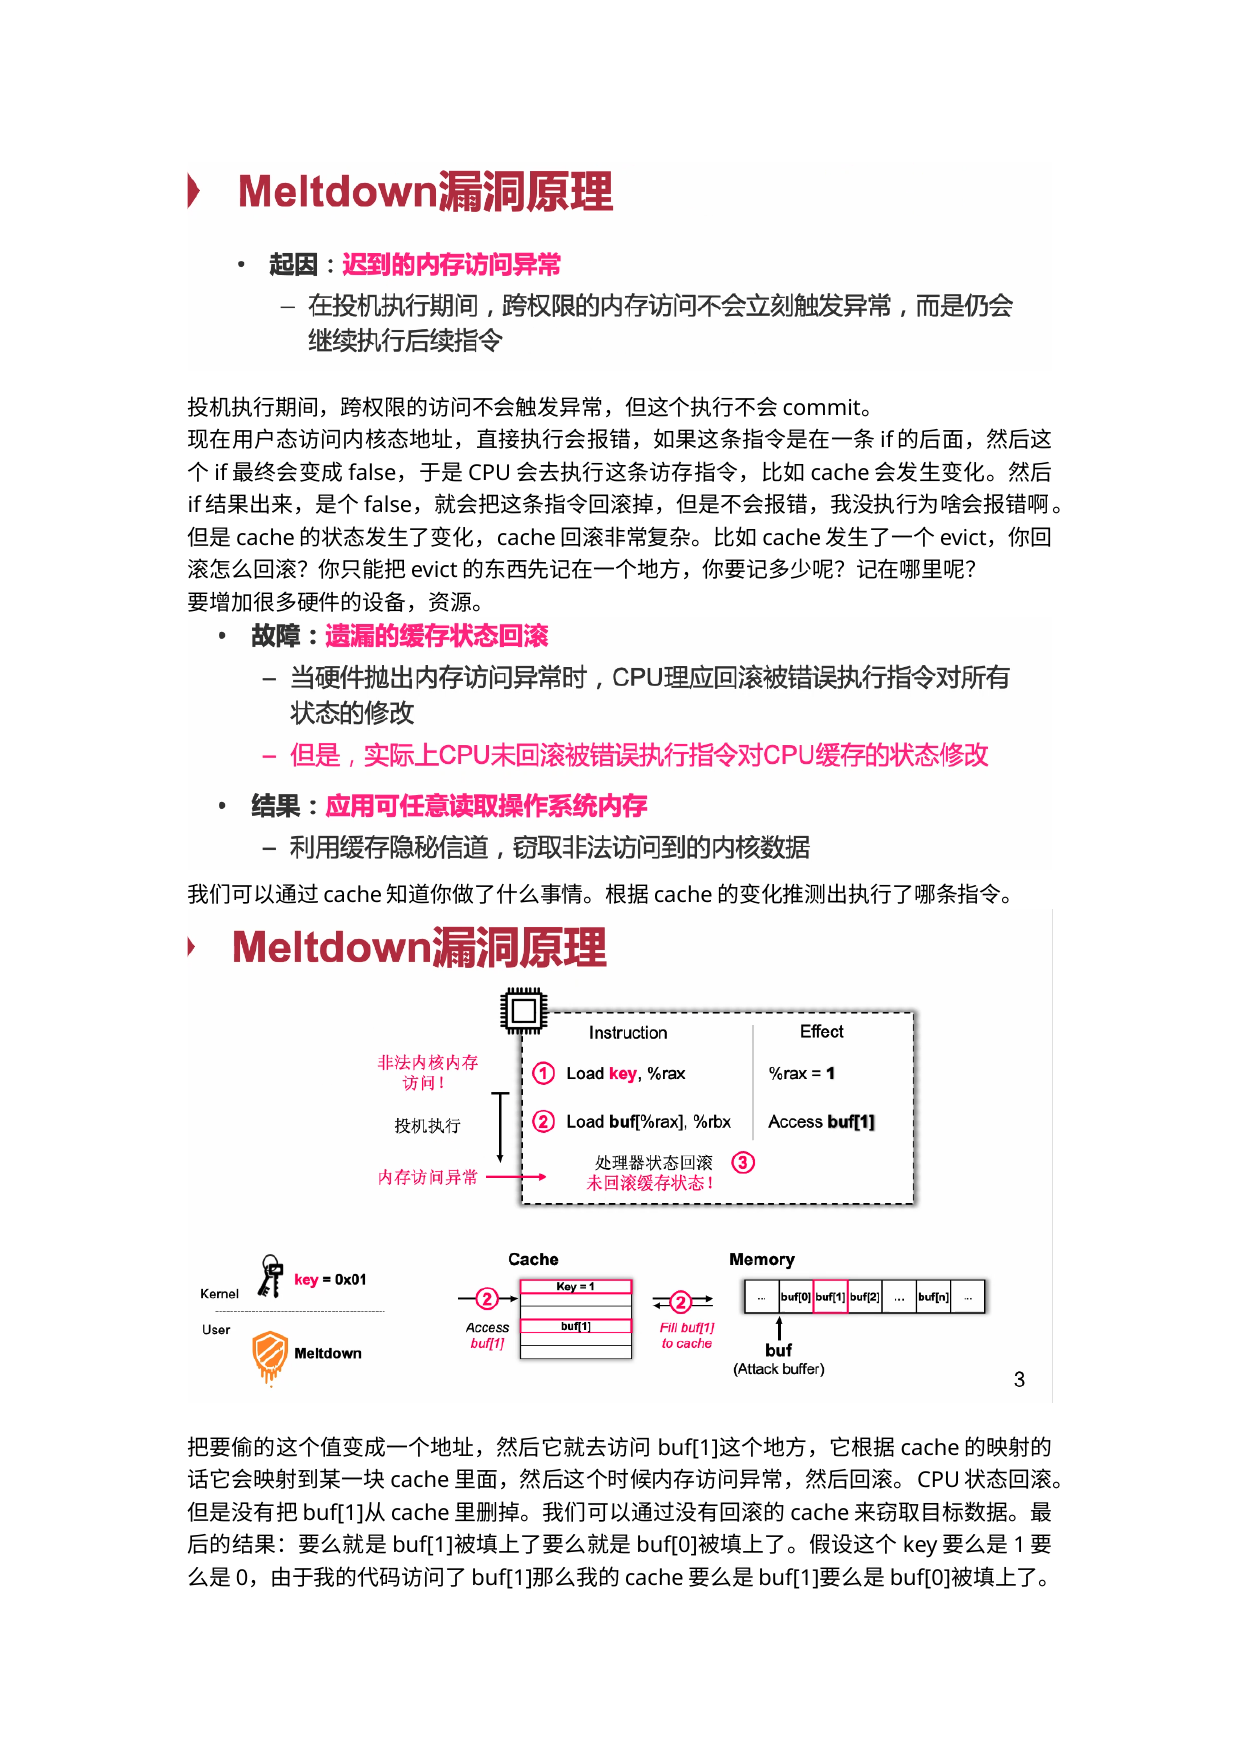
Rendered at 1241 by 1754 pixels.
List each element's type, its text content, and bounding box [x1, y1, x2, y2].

text 把要偷的这个值变成一个地址，然后它就去访问buf[1]这个地方，它根据cache的映射的话它会映射到某一块cache里面，然后这个时候内存访问异常，然后回滚。CPU状态回滚。但是没有把buf[1]从cache里删掉。我们可以通过没有回滚的cache来窃取目标数据。最后的结果：要么就是buf[1]被填上了要么就是buf[0]被填上了。假设这个key要么是1要么是0，由于我的代码访问了buf[1]那么我的cache要么是buf[1]要么是buf[0]被填上了。 [187, 1429, 1053, 1592]
text 投机执行期间，跨权限的访问不会触发异常，但这个执行不会commit。 [187, 389, 1053, 422]
picture [187, 617, 1053, 870]
text 我们可以通过cache知道你做了什么事情。根据cache的变化推测出执行了哪条指令。 [187, 877, 1053, 909]
text 现在用户态访问内核态地址，直接执行会报错，如果这条指令是在一条if的后面，然后这个if最终会变成false，于是CPU会去执行这条访存指令，比如cache会发生变化。然后if结果出来，是个false，就会把这条指令回滚掉，但是不会报错，我没执行为啥会报错啊。但是cache的状态发生了变化，cache回滚非常复杂。比如cache发生了一个evict，你回滚怎么回滚？你只能把evict的东西先记在一个地方，你要记多少呢？记在哪里呢？ [187, 422, 1053, 584]
picture [187, 909, 1053, 1403]
text 要增加很多硬件的设备，资源。 [187, 584, 1053, 617]
picture [187, 162, 1053, 371]
